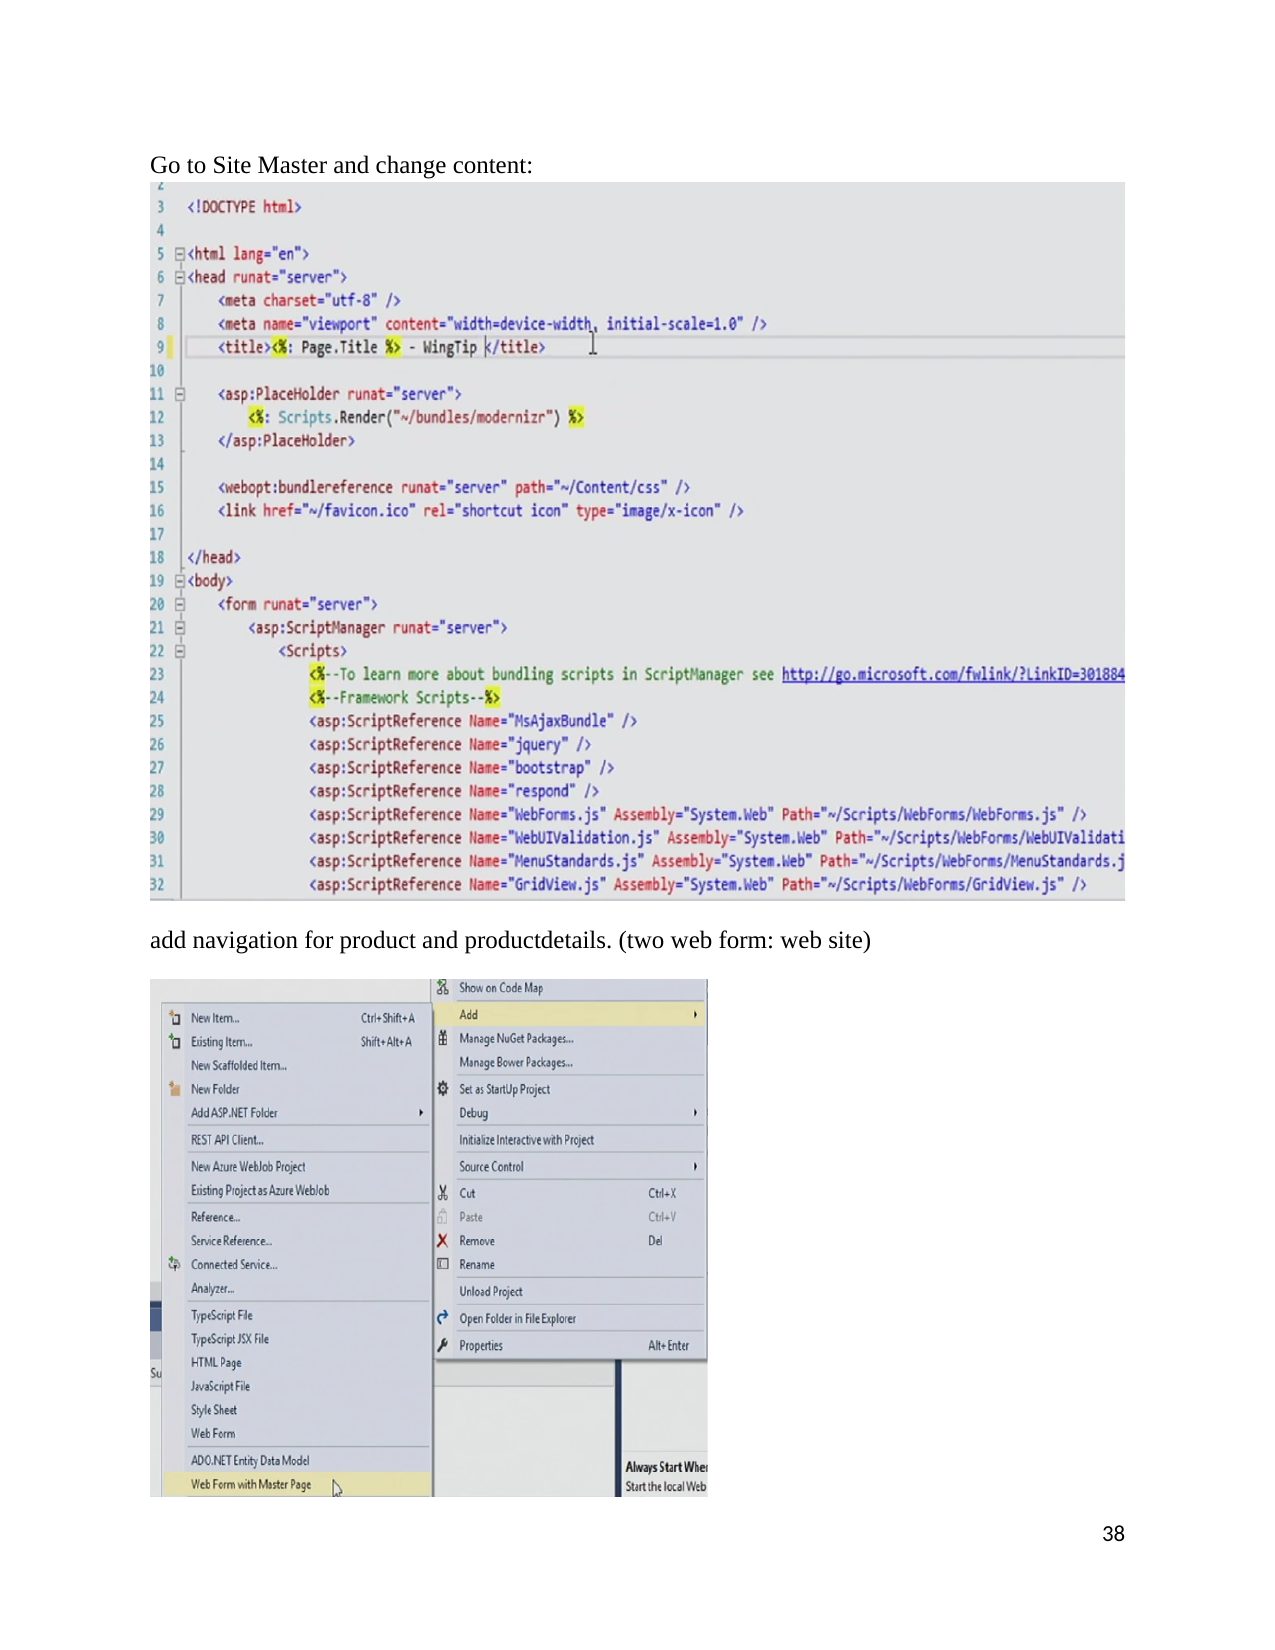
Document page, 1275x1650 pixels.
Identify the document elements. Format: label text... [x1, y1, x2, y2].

picture [150, 979, 708, 1497]
text Go to Site Master and change content: [150, 150, 1125, 182]
text add navigation for product and productdetails. (two web form: web site) [150, 925, 1125, 954]
picture [150, 182, 1125, 901]
